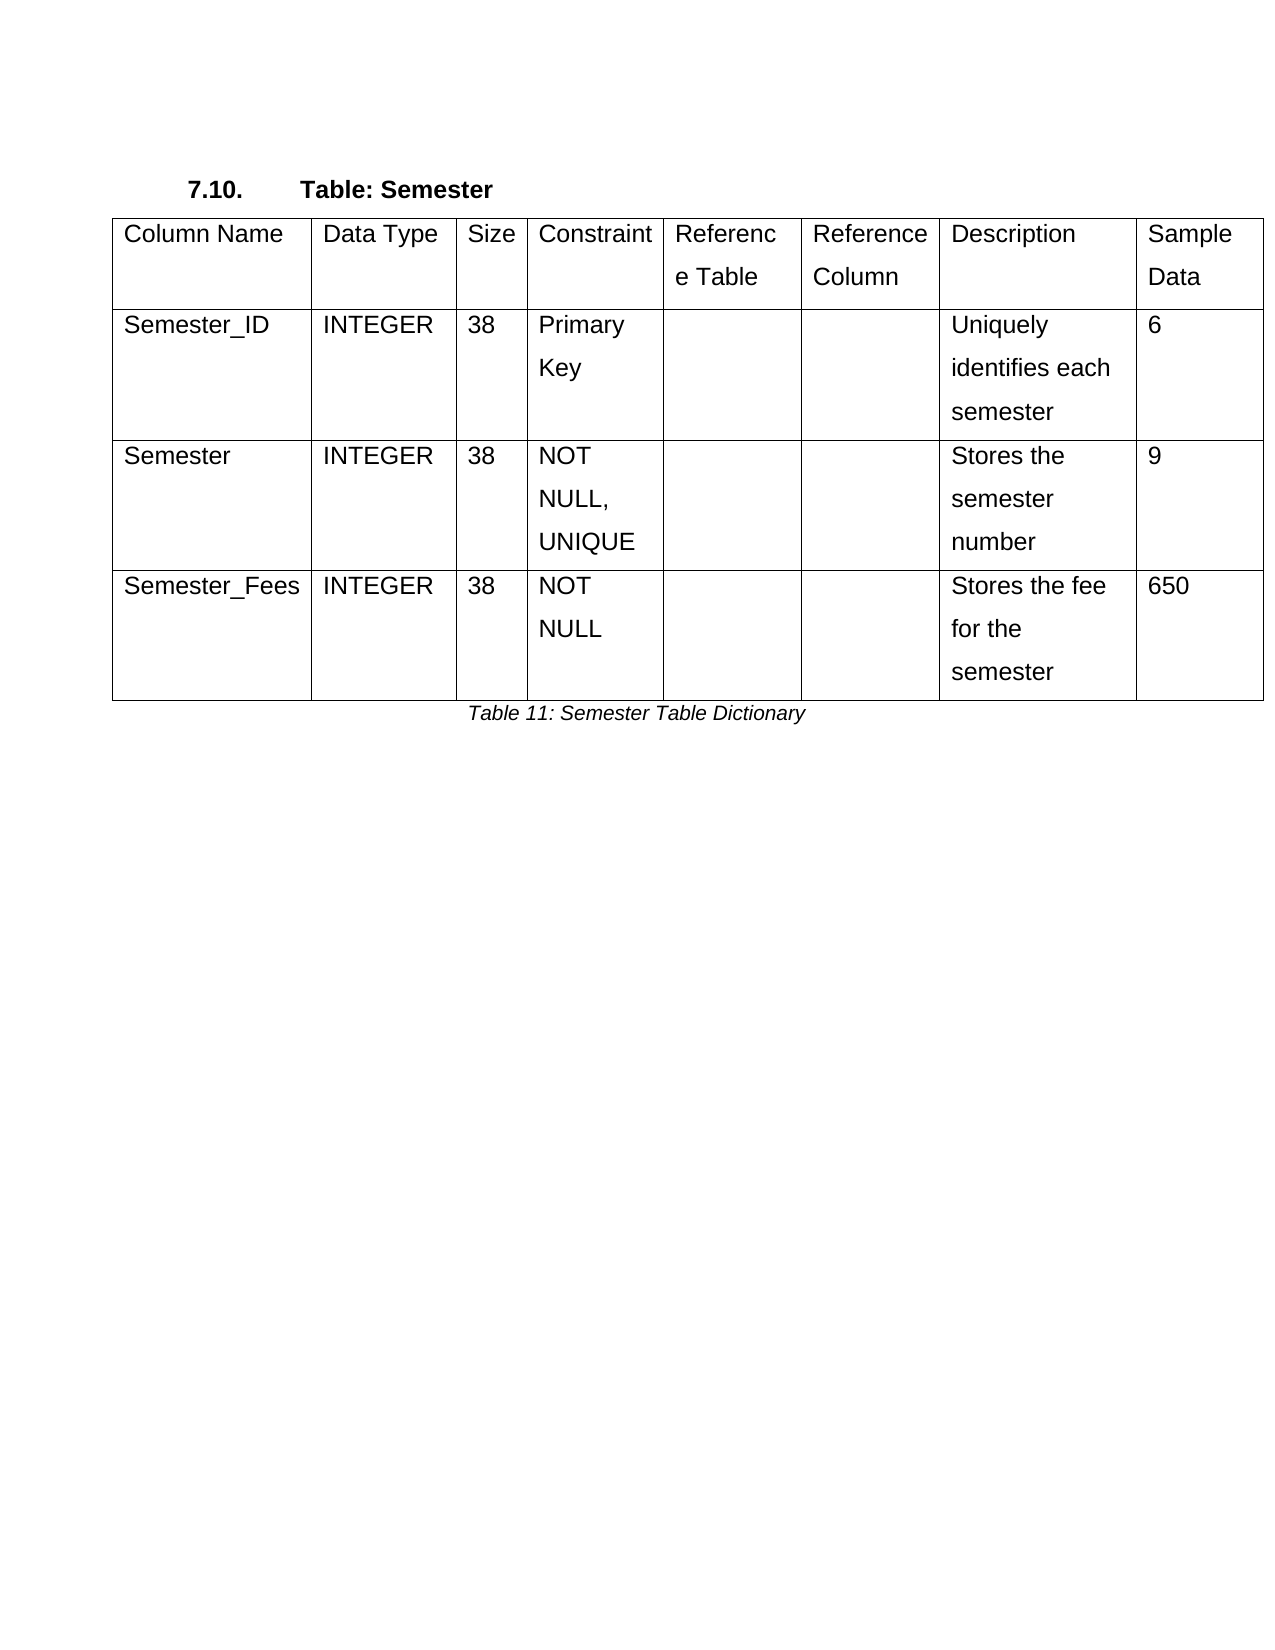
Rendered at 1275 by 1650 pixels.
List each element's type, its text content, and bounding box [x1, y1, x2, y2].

table_header Constraint [528, 219, 663, 309]
table_header Column Name [113, 219, 311, 309]
table_cell Stores the fee for the semester [940, 571, 1136, 700]
subtitle Table: Semester [187, 175, 1125, 204]
table_cell 38 [457, 441, 527, 570]
table_cell [664, 441, 801, 570]
table_cell [802, 571, 939, 700]
table_cell INTEGER [312, 441, 456, 570]
table_cell [664, 571, 801, 700]
table_cell NOT NULL [528, 571, 663, 700]
table_cell 38 [457, 310, 527, 439]
table_cell Semester_ID [113, 310, 311, 439]
table_cell INTEGER [312, 571, 456, 700]
table_cell 6 [1137, 310, 1263, 439]
table_cell Uniquely identifies each semester [940, 310, 1136, 439]
table_cell 38 [457, 571, 527, 700]
table_cell Semester [113, 441, 311, 570]
text Table 11: Semester Table Dictionary [150, 701, 1125, 725]
table_cell NOT NULL, UNIQUE [528, 441, 663, 570]
table_cell Primary Key [528, 310, 663, 439]
table_cell 650 [1137, 571, 1263, 700]
table_cell [802, 441, 939, 570]
table_header Description [940, 219, 1136, 309]
table_cell [664, 310, 801, 439]
table_cell Stores the semester number [940, 441, 1136, 570]
table_header Reference Column [802, 219, 939, 309]
table_cell [802, 310, 939, 439]
table_header Reference Table [664, 219, 801, 309]
table_header Data Type [312, 219, 456, 309]
table_cell 9 [1137, 441, 1263, 570]
table_cell INTEGER [312, 310, 456, 439]
table_cell Semester_Fees [113, 571, 311, 700]
table_header Sample Data [1137, 219, 1263, 309]
table_header Size [457, 219, 527, 309]
